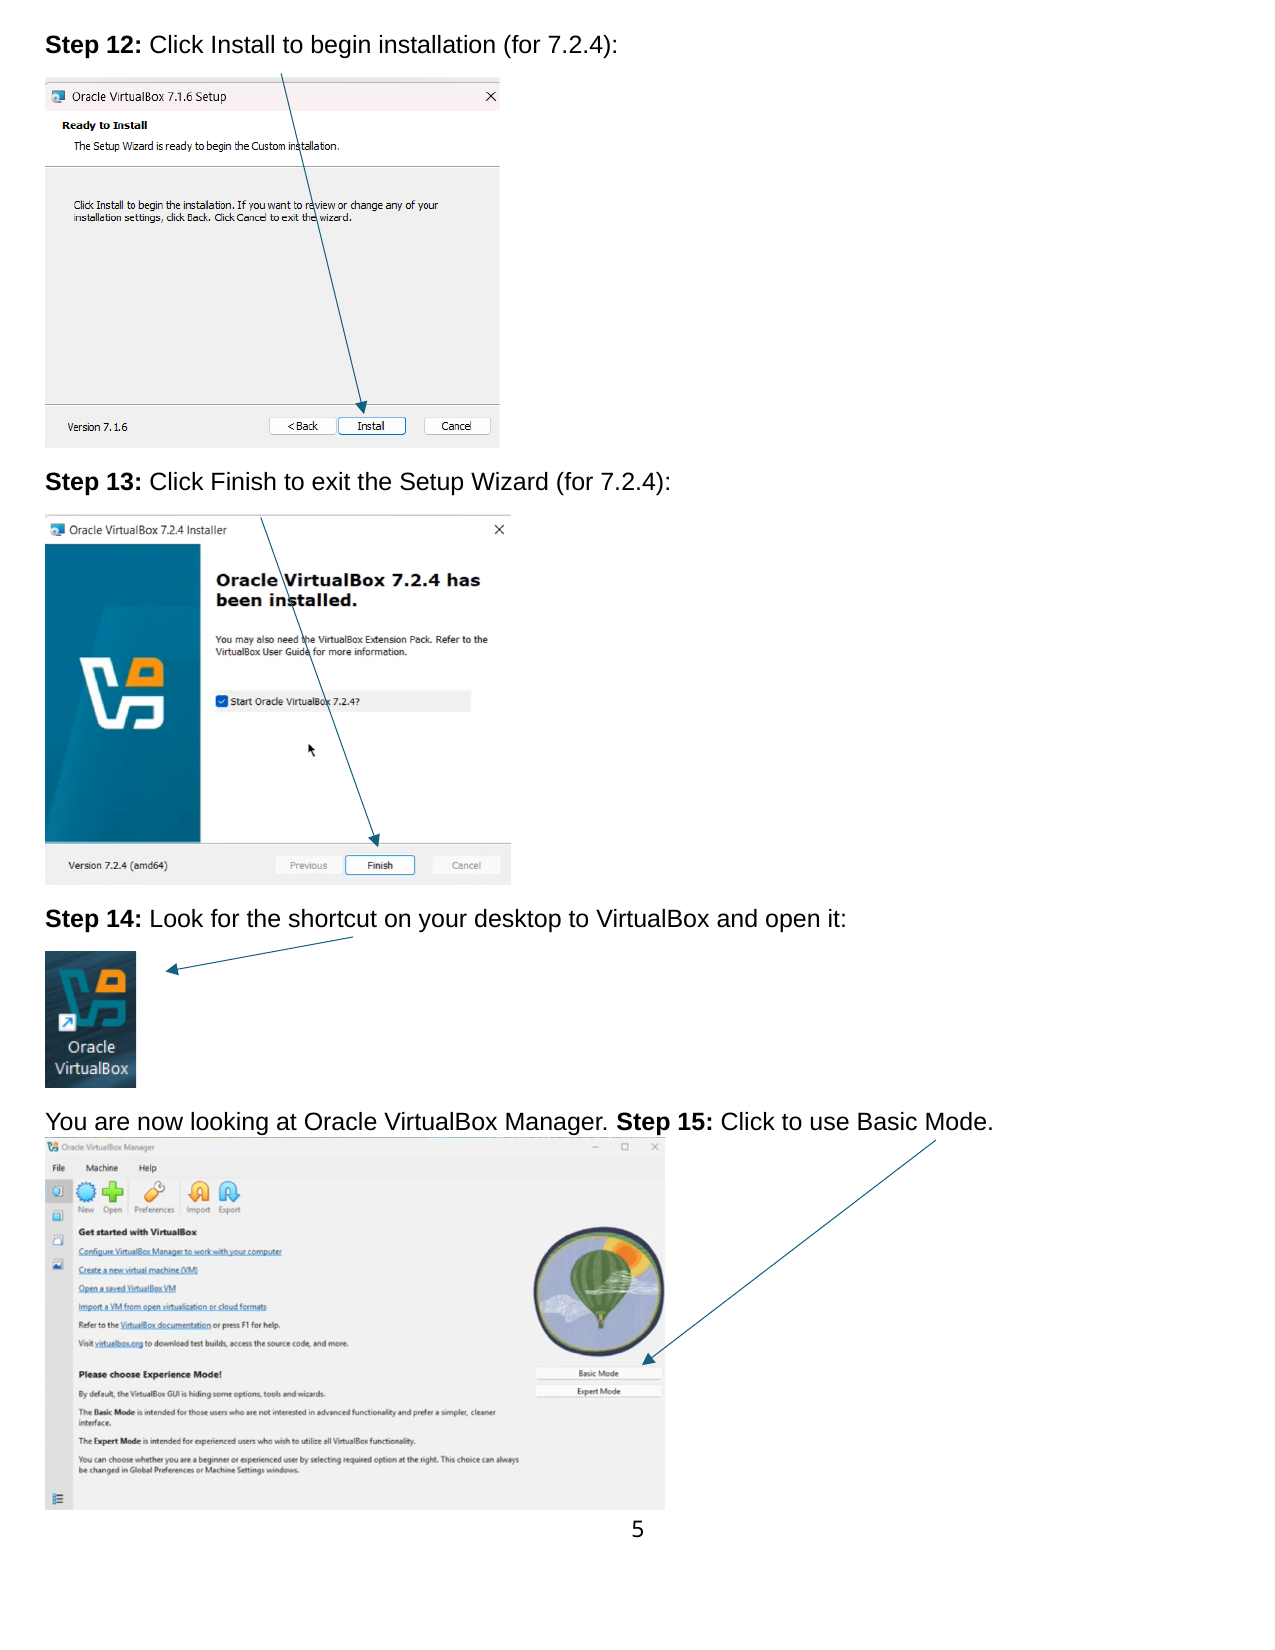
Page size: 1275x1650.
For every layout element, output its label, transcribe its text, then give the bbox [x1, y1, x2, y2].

text Step 13: Click Finish to exit the Setup Wizard (for 7.2.4): [45, 466, 1230, 495]
picture [125, 657, 164, 688]
text Step 14: Look for the shortcut on your desktop to VirtualBox and open it: [45, 904, 1230, 932]
picture [45, 1137, 666, 1510]
text Step 12: Click Install to begin installation (for 7.2.4): [45, 30, 1230, 59]
picture [45, 514, 512, 885]
picture [45, 951, 137, 1088]
picture [80, 658, 163, 729]
picture [45, 77, 500, 448]
